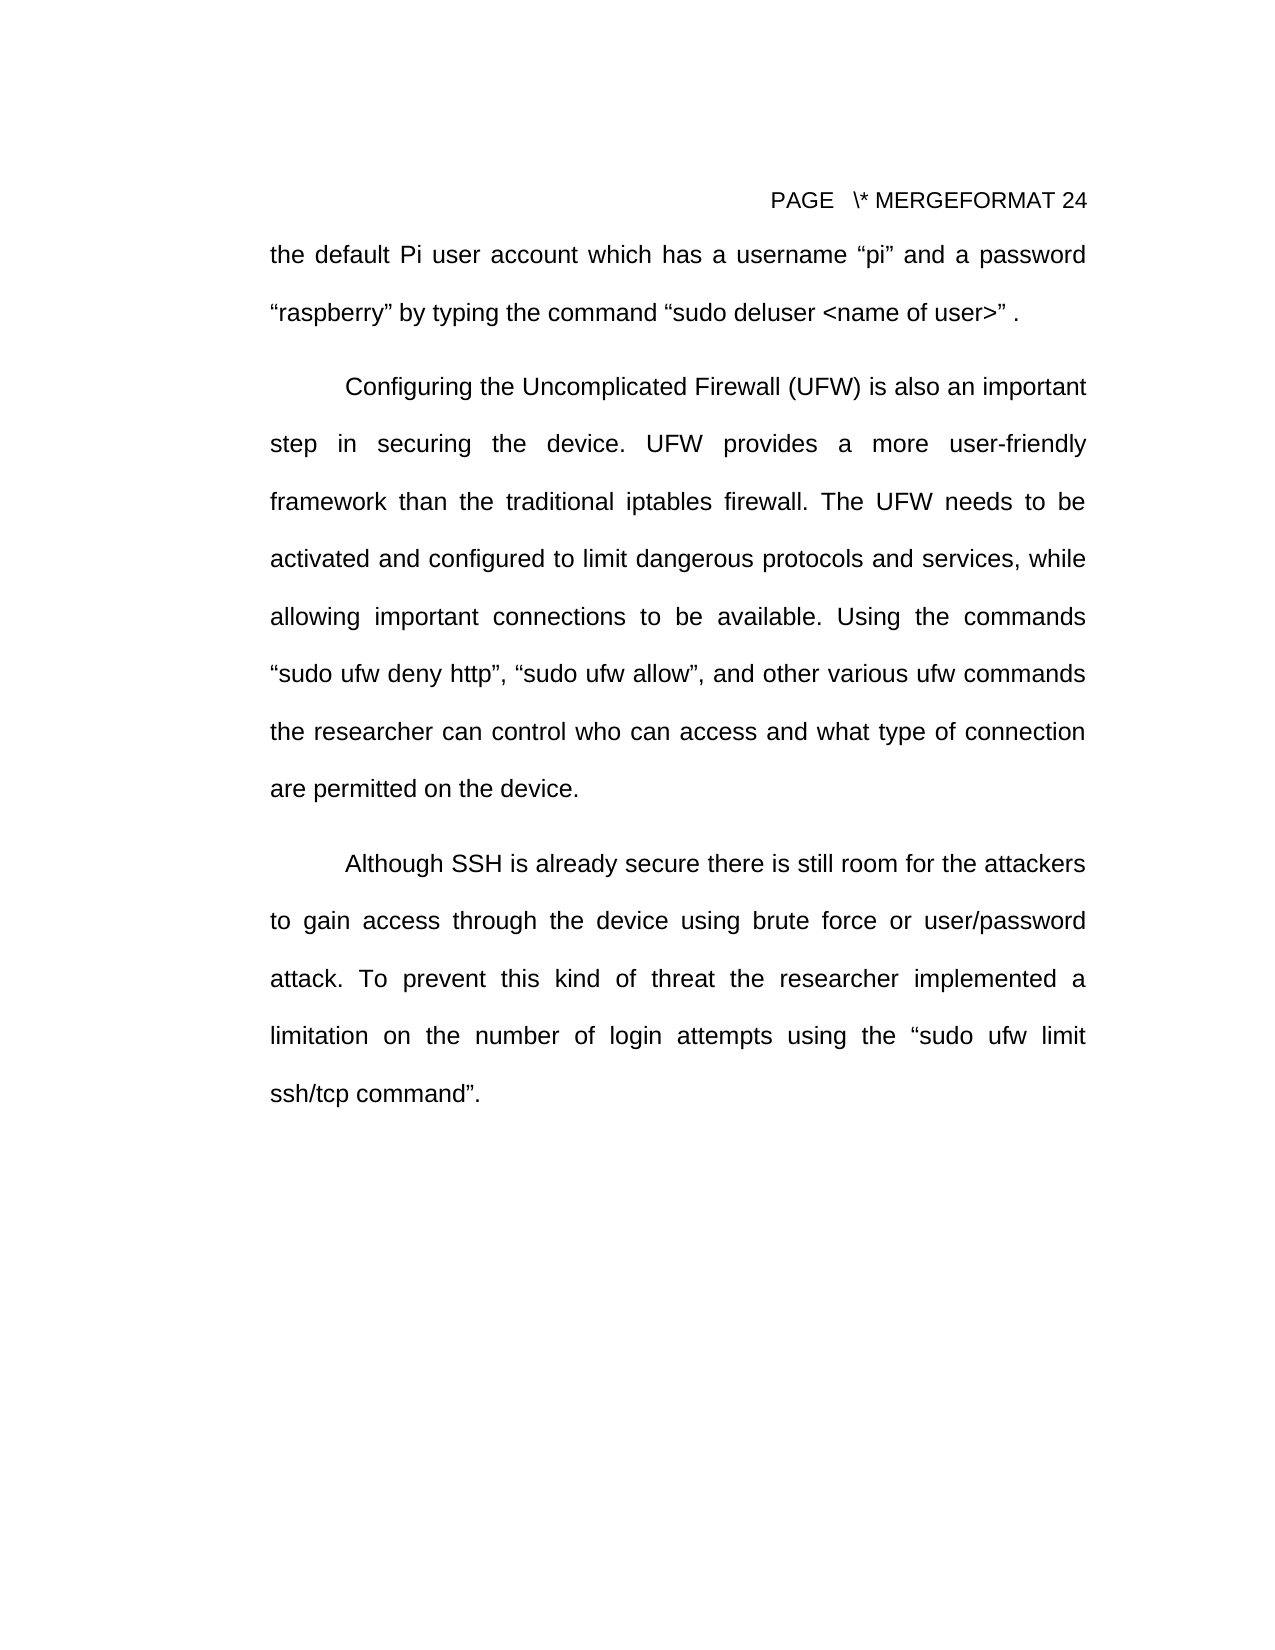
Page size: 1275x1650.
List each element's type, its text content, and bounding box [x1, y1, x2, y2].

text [270, 240, 1087, 326]
text Although SSH is already secure there is still room for the attackers to gain access through the device using brute force or user/password attack. To prevent this kind of threat the researcher implemented a limitation on the number of login attempts using the “sudo ufw limit ssh/tcp command”. [270, 848, 1087, 1107]
text Configuring the Uncomplicated Firewall (UFW) is also an important step in securing the device. UFW provides a more user-friendly framework than the traditional iptables firewall. The UFW needs to be activated and configured to limit dangerous protocols and services, while allowing important connections to be available. Using the commands “sudo ufw deny http”, “sudo ufw allow”, and other various ufw commands the researcher can control who can access and what type of connection are permitted on the device. [270, 372, 1087, 803]
